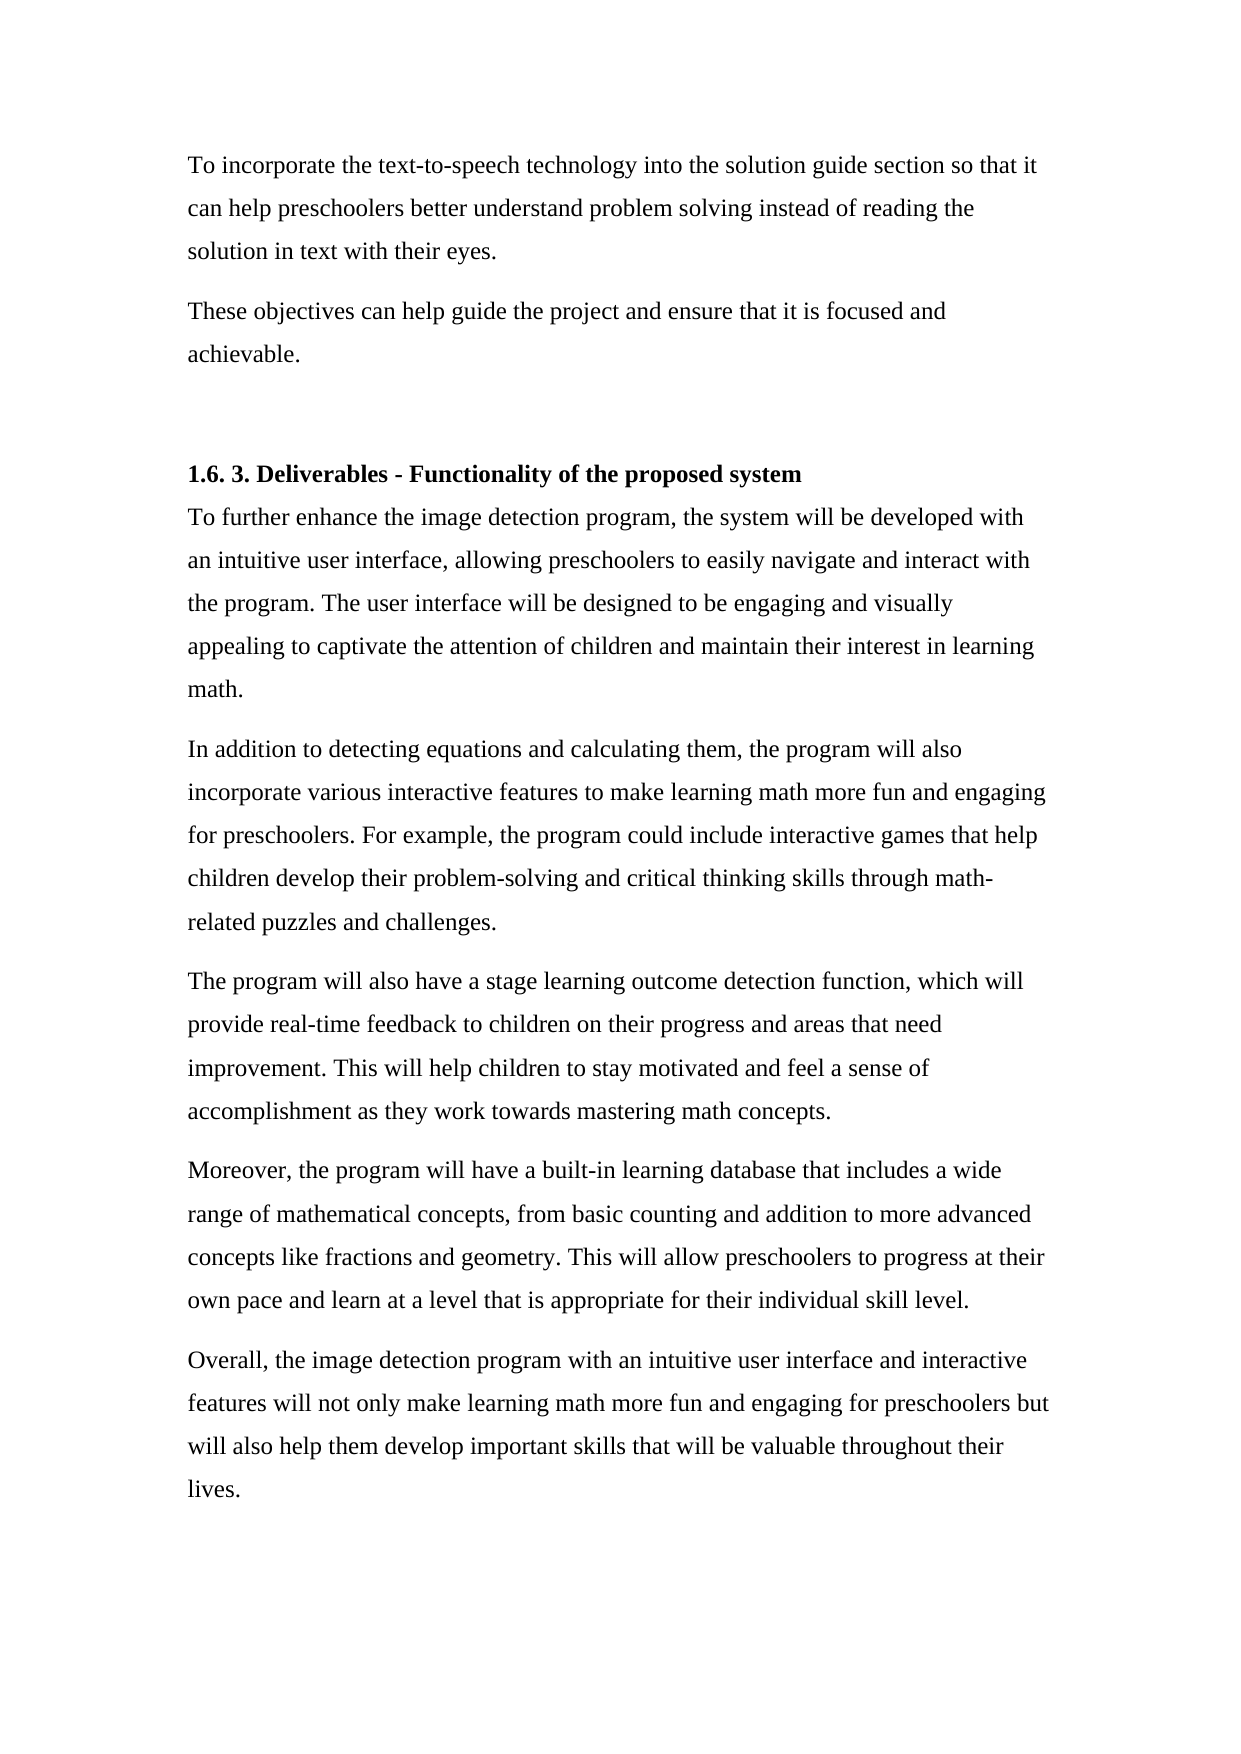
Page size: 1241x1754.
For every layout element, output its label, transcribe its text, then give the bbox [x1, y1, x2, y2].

text These objectives can help guide the project and ensure that it is focused and achievable. [187, 296, 1053, 368]
text To further enhance the image detection program, the system will be developed with an intuitive user interface, allowing preschoolers to easily navigate and interact with the program. The user interface will be designed to be engaging and visually appealing to captivate the attention of children and maintain their interest in learning math. [187, 502, 1053, 703]
text Overall, the image detection program with an intuitive user interface and interactive features will not only make learning math more fun and engaging for preschoolers but will also help them develop important skills that will be valuable throughout their lives. [187, 1345, 1053, 1503]
text Moreover, the program will have a built-in learning database that includes a wide range of mathematical concepts, from basic counting and addition to more advanced concepts like fractions and geometry. This will allow preschoolers to progress at their own pace and learn at a level that is appropriate for their individual skill level. [187, 1156, 1053, 1314]
subtitle 1.6. 3. Deliverables - Functionality of the proposed system [187, 459, 1053, 487]
text The program will also have a stage learning outcome detection function, which will provide real-time feedback to children on their progress and areas that need improvement. This will help children to stay motivated and feel a sense of accomplishment as they work towards mastering math concepts. [187, 966, 1053, 1124]
text In addition to detecting equations and calculating them, the program will also incorporate various interactive features to make learning math more fun and engaging for preschoolers. For example, the program could include interactive games that help children develop their problem-solving and critical thinking skills through math-related puzzles and challenges. [187, 734, 1053, 935]
text To incorporate the text-to-speech technology into the solution guide section so that it can help preschoolers better understand problem solving instead of reading the solution in text with their eyes. [187, 150, 1053, 265]
